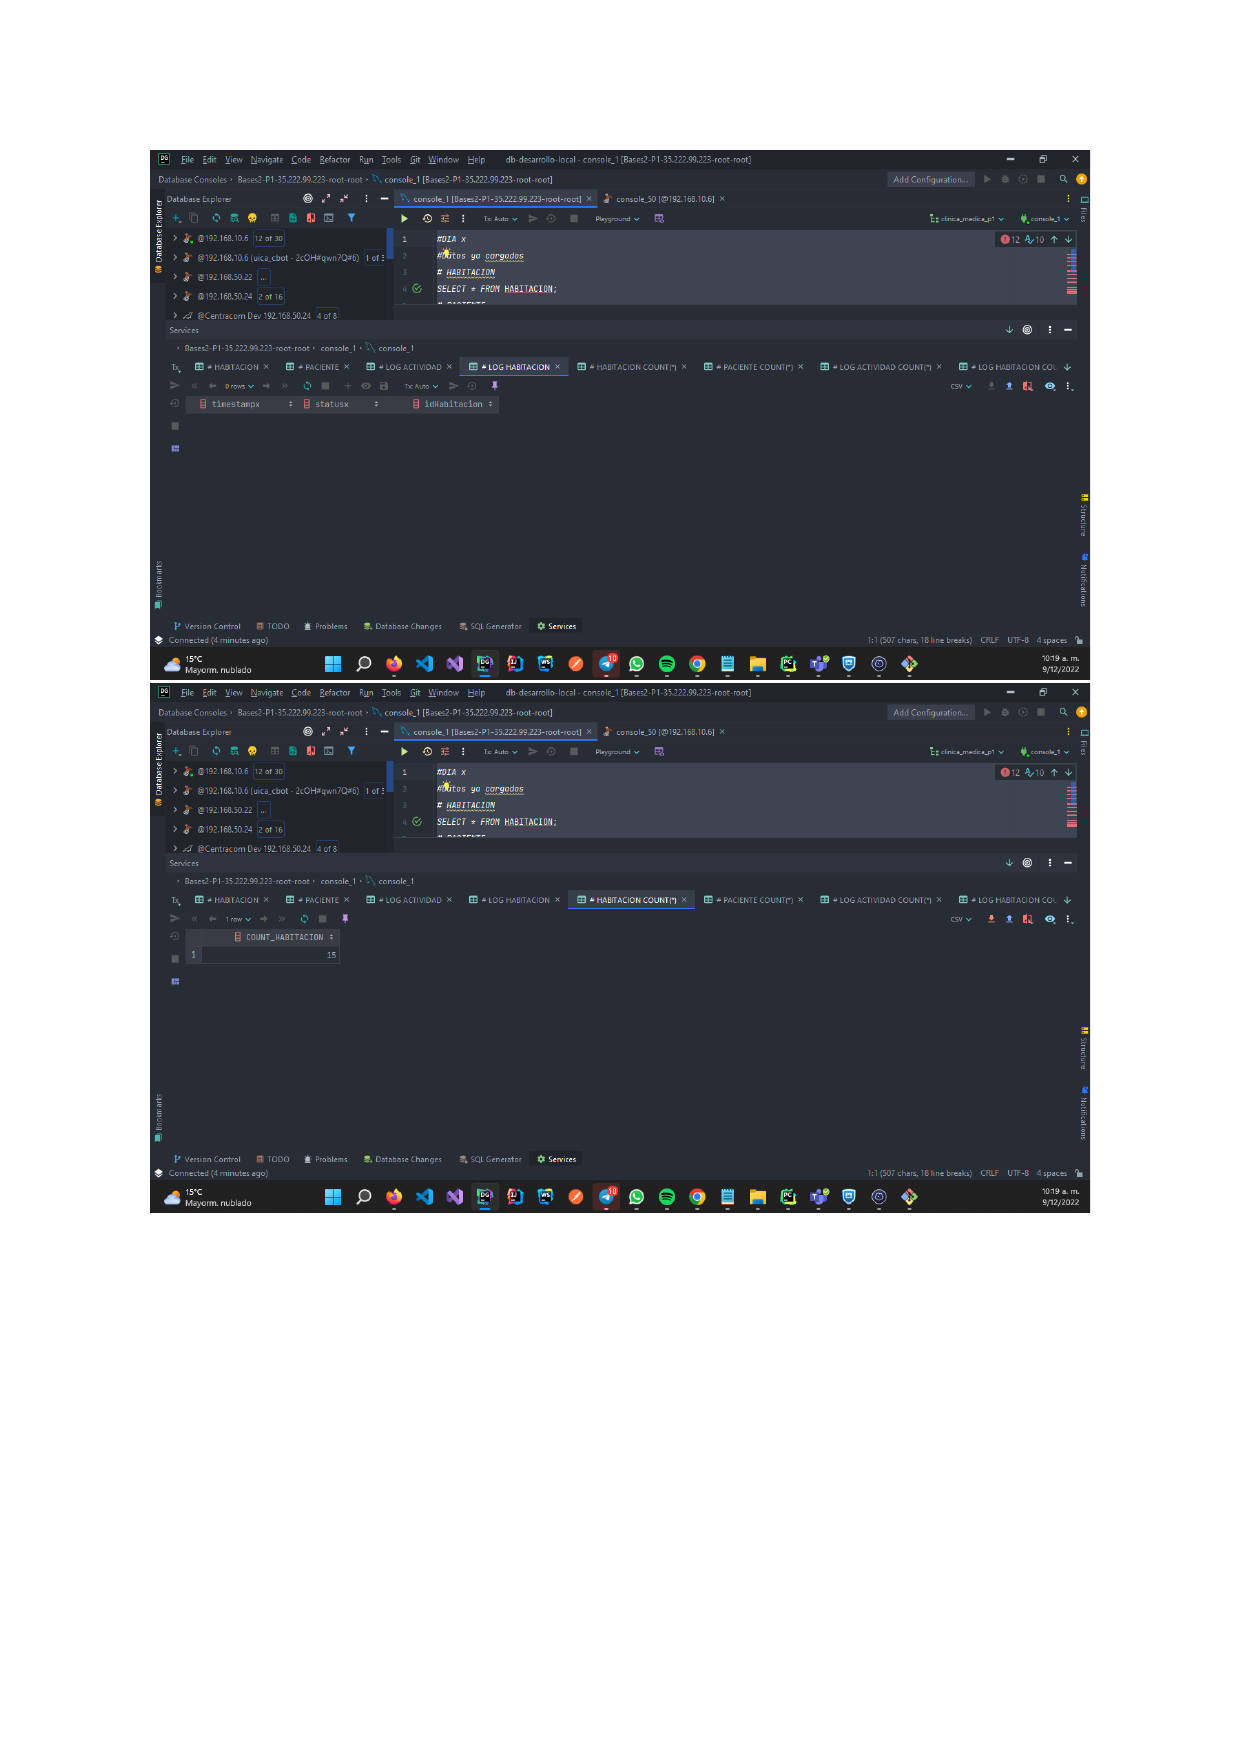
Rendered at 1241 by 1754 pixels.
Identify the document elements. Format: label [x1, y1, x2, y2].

picture [150, 150, 1091, 680]
picture [150, 683, 1091, 1213]
